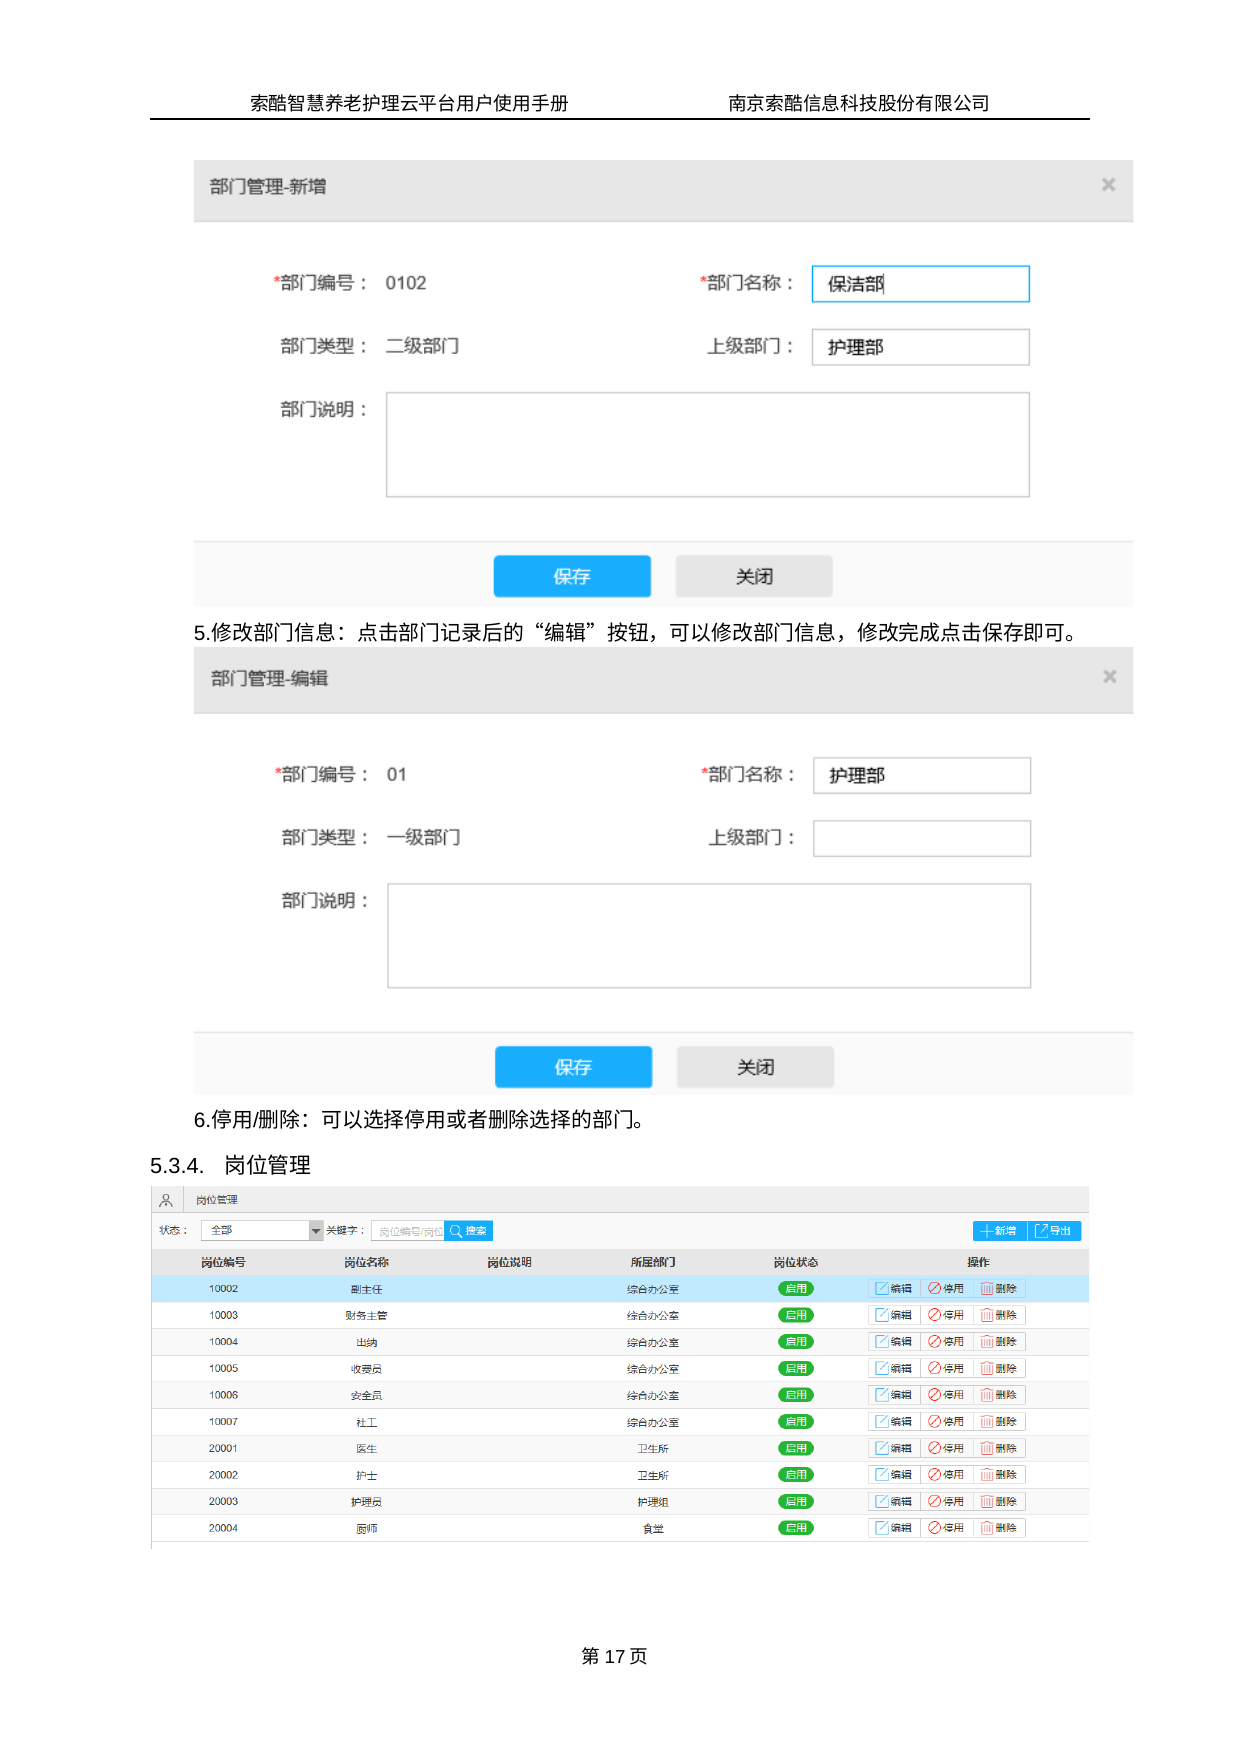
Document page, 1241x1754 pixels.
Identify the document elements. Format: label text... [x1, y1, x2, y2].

picture [193, 160, 1134, 607]
text 5.修改部门信息：点击部门记录后的“编辑”按钮，可以修改部门信息，修改完成点击保存即可。 [150, 615, 1090, 647]
picture [193, 647, 1134, 1095]
subtitle 岗位管理 [150, 1147, 1090, 1180]
text 6.停用/删除：可以选择停用或者删除选择的部门。 [150, 1102, 1090, 1135]
picture [150, 1186, 1090, 1549]
